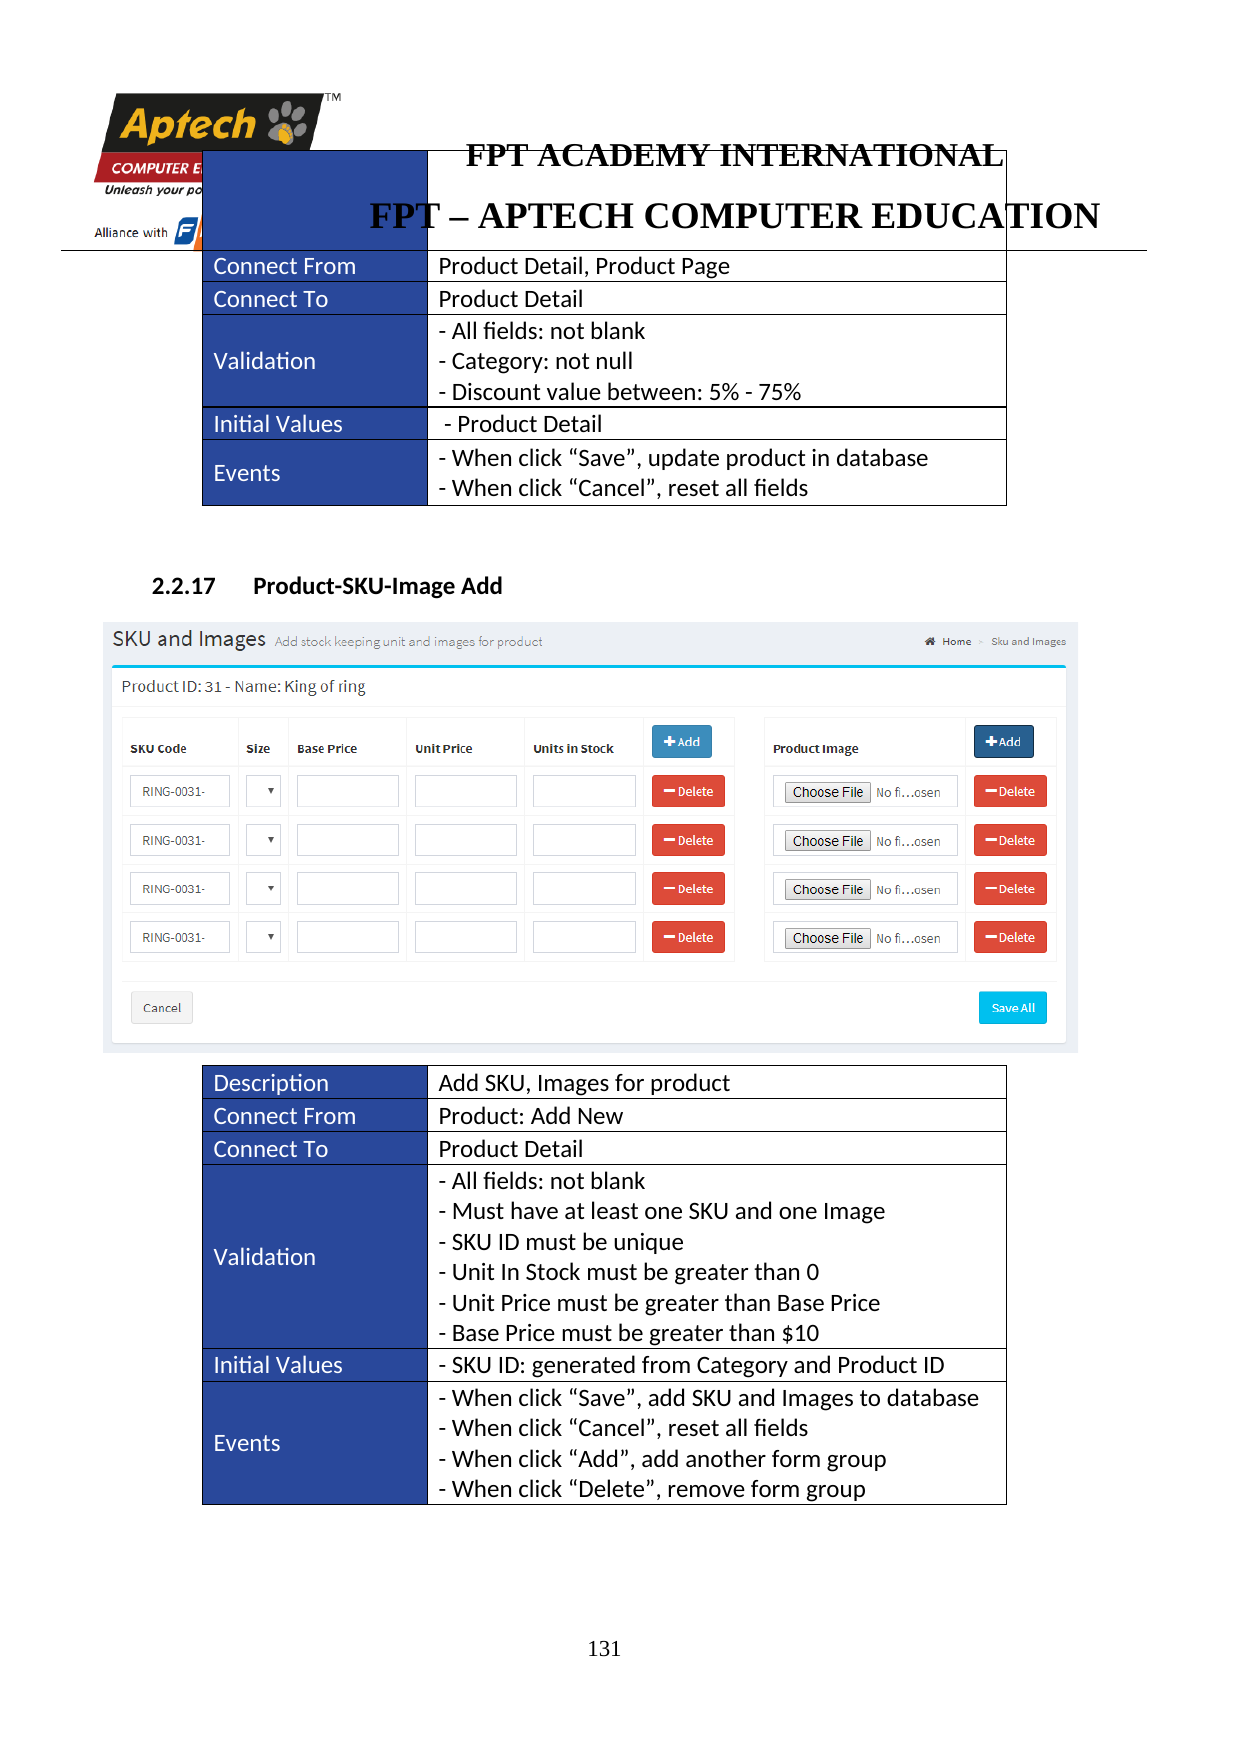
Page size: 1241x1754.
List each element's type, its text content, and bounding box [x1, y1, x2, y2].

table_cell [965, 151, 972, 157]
picture [103, 622, 1079, 1053]
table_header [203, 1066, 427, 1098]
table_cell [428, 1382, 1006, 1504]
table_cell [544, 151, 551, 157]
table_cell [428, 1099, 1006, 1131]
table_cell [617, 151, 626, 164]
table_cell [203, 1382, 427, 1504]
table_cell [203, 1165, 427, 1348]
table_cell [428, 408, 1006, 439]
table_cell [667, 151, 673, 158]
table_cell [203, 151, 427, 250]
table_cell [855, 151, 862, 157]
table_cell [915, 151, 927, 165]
subtitle Product-SKU-Image Add [216, 570, 1105, 601]
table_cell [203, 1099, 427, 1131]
picture [90, 86, 344, 250]
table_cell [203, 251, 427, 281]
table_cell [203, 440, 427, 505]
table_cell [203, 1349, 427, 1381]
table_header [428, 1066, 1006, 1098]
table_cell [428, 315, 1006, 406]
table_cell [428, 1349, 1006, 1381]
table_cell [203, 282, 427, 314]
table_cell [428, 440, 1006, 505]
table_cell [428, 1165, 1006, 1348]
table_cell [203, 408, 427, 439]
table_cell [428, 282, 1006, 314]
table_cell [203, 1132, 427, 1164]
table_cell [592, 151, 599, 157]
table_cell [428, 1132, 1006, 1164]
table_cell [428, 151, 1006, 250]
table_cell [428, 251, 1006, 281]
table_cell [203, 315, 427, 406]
picture [90, 251, 202, 256]
